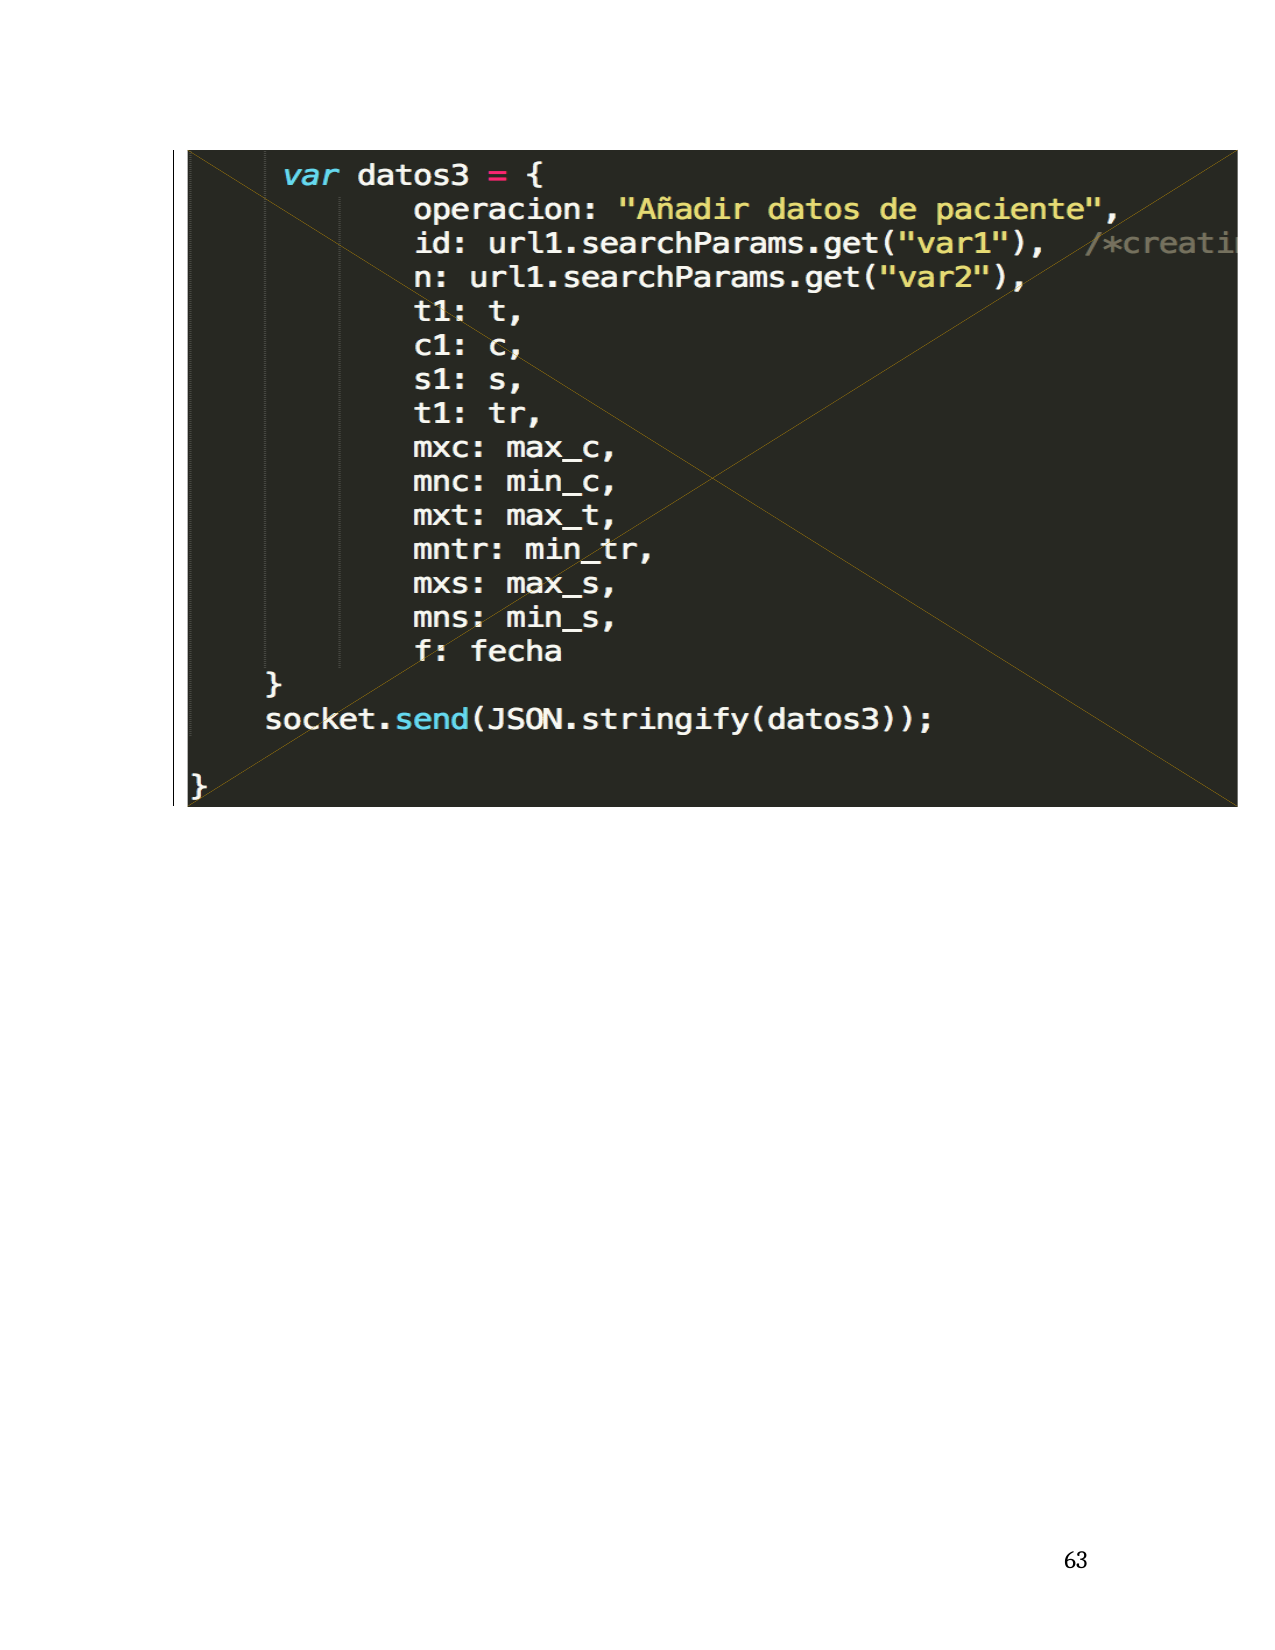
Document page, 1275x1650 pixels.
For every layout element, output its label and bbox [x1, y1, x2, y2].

picture [189, 479, 1236, 807]
picture [714, 151, 1238, 805]
picture [190, 150, 1235, 477]
picture [187, 151, 710, 805]
